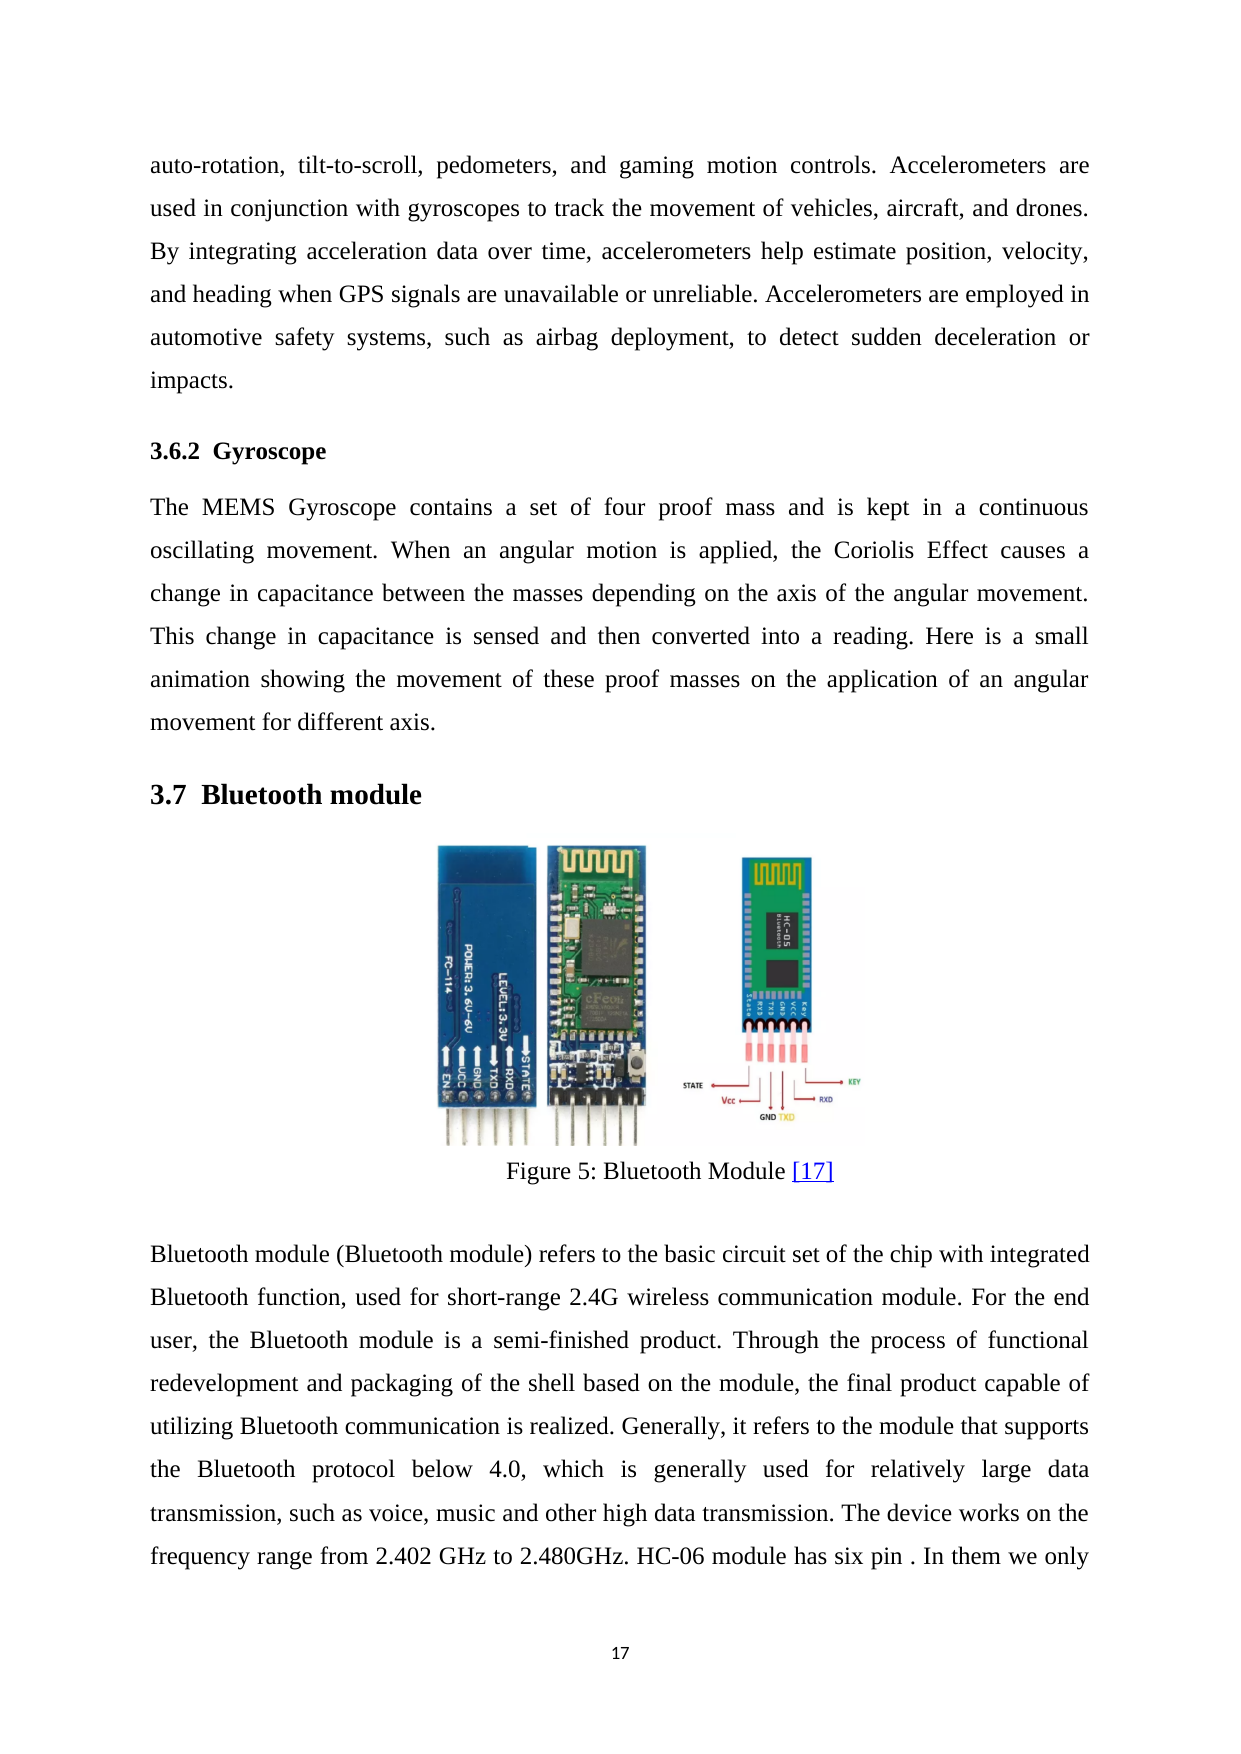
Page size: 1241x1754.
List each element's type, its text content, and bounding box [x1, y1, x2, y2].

subtitle 3.7 Bluetooth module [150, 777, 1090, 811]
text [150, 150, 1090, 394]
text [150, 1239, 1090, 1569]
text Figure 5: Bluetooth Module [17] [150, 1156, 1090, 1185]
text The MEMS Gyroscope contains a set of four proof mass and is kept in a continuous oscillating movement. When an angular motion is applied, the Coriolis Effect causes a change in capacitance between the masses depending on the axis of the angular movement. This change in capacitance is sensed and then converted into a reading. Here is a small animation showing the movement of these proof masses on the application of an angular movement for different axis. [150, 492, 1090, 736]
subtitle 3.6.2 Gyroscope [150, 436, 1090, 464]
picture [414, 833, 865, 1146]
